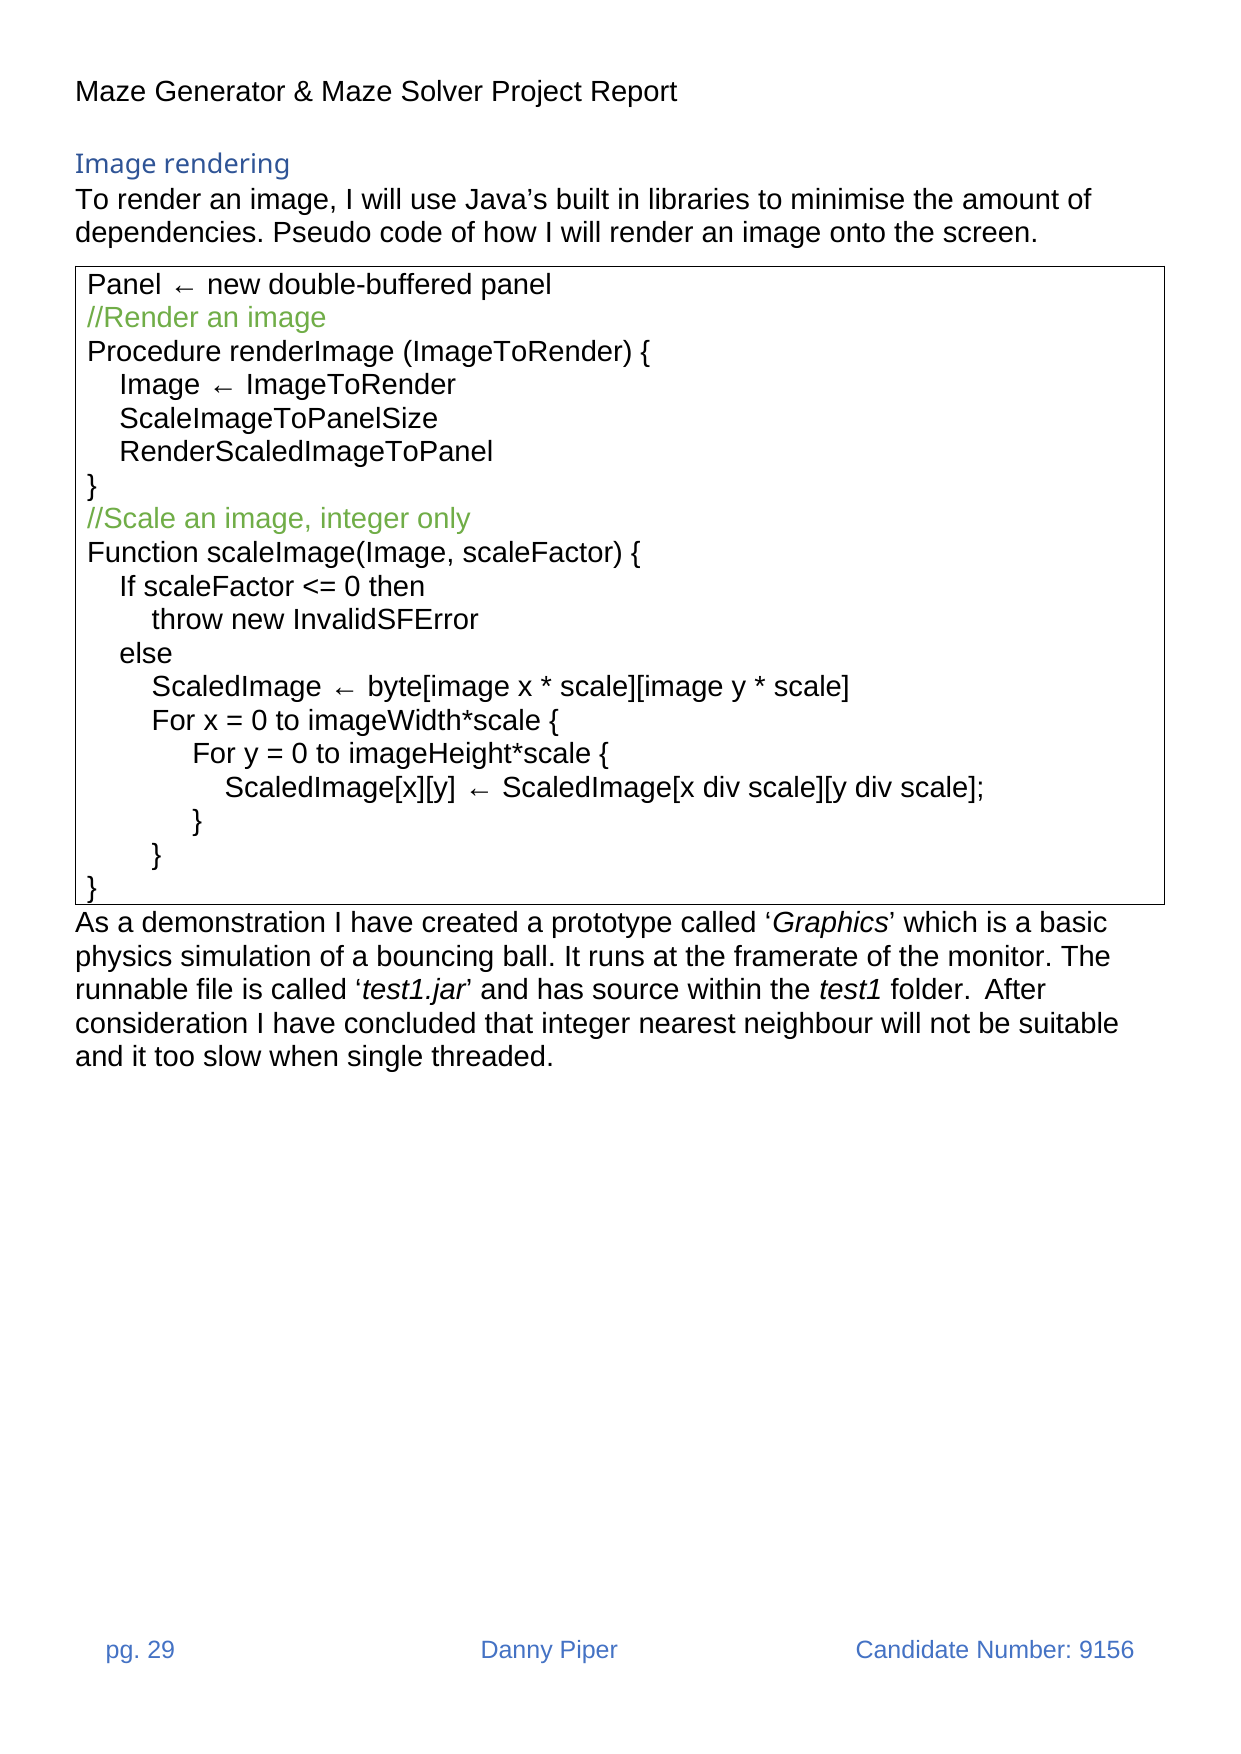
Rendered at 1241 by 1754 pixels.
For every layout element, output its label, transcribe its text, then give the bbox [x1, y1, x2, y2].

text To render an image, I will use Java’s built in libraries to minimise the amount of dependencies. Pseudo code of how I will render an image onto the screen. [75, 182, 1165, 249]
subtitle Image rendering [75, 145, 1165, 182]
table_header Panel ← new double-buffered panel //Render an image Procedure renderImage (ImageToRender) { Image ← ImageToRender ScaleImageToPanelSize RenderScaledImageToPanel } //Scale an image, integer only Function scaleImage(Image, scaleFactor) { If scaleFactor <= 0 then throw new InvalidSFError else ScaledImage ← byte[image x * scale][image y * scale] For x = 0 to imageWidth*scale { For y = 0 to imageHeight*scale { ScaledImage[x][y] ← ScaledImage[x div scale][y div scale]; } } } [76, 267, 1164, 904]
text As a demonstration I have created a prototype called ‘Graphics’ which is a basic physics simulation of a bouncing ball. It runs at the framerate of the monitor. The runnable file is called ‘test1.jar’ and has source within the test1 folder. After consideration I have concluded that integer nearest neighbour will not be suitable and it too slow when single threaded. [75, 905, 1165, 1073]
